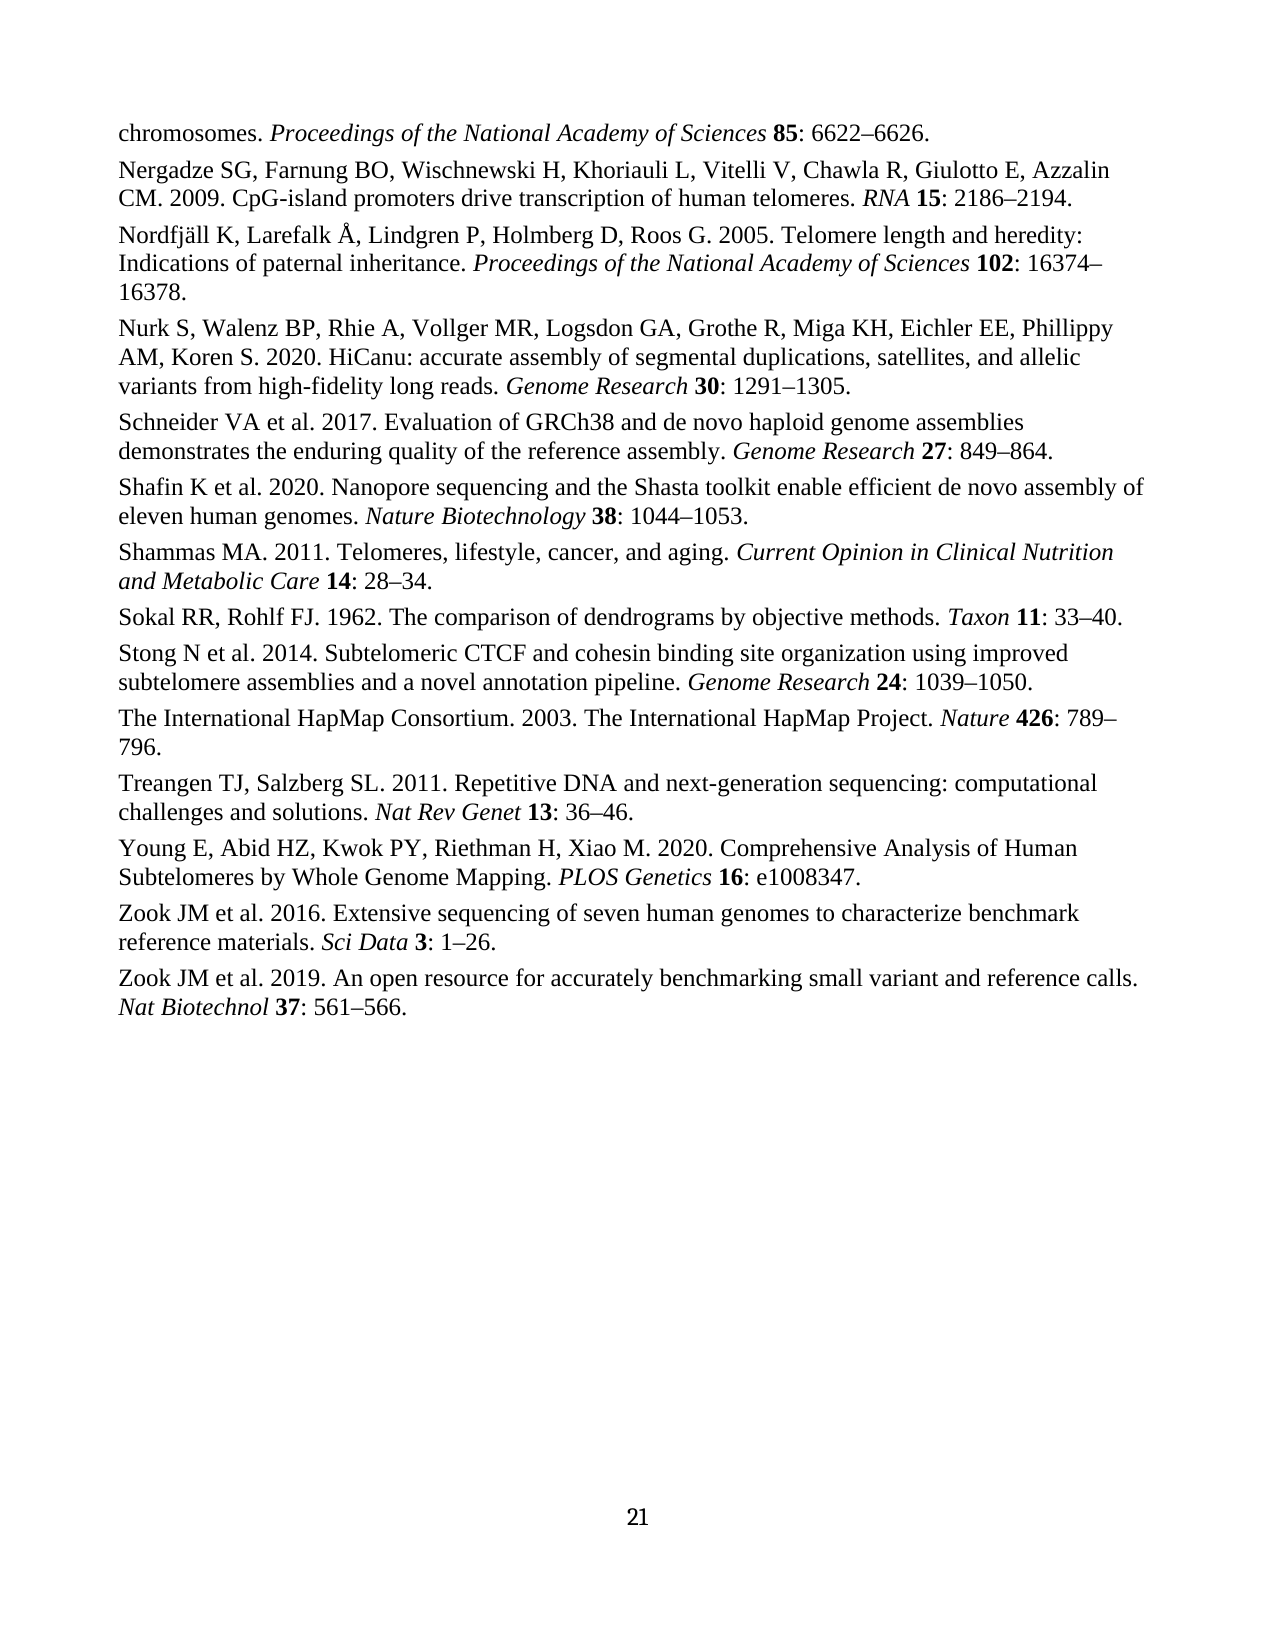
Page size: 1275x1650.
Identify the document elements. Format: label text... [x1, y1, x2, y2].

text Shammas MA. 2011. Telomeres, lifestyle, cancer, and aging. Current Opinion in Clinical Nutrition and Metabolic Care 14: 28–34. [118, 537, 1156, 595]
text Zook JM et al. 2019. An open resource for accurately benchmarking small variant and reference calls. Nat Biotechnol 37: 561–566. [118, 963, 1156, 1021]
text Zook JM et al. 2016. Extensive sequencing of seven human genomes to characterize benchmark reference materials. Sci Data 3: 1–26. [118, 898, 1156, 956]
text Schneider VA et al. 2017. Evaluation of GRCh38 and de novo haploid genome assemblies demonstrates the enduring quality of the reference assembly. Genome Research 27: 849–864. [118, 407, 1156, 465]
text The International HapMap Consortium. 2003. The International HapMap Project. Nature 426: 789–796. [118, 703, 1156, 761]
text Young E, Abid HZ, Kwok PY, Riethman H, Xiao M. 2020. Comprehensive Analysis of Human Subtelomeres by Whole Genome Mapping. PLOS Genetics 16: e1008347. [118, 833, 1156, 891]
text Sokal RR, Rohlf FJ. 1962. The comparison of dendrograms by objective methods. Taxon 11: 33–40. [118, 602, 1156, 631]
text Nurk S, Walenz BP, Rhie A, Vollger MR, Logsdon GA, Grothe R, Miga KH, Eichler EE, Phillippy AM, Koren S. 2020. HiCanu: accurate assembly of segmental duplications, satellites, and allelic variants from high-fidelity long reads. Genome Research 30: 1291–1305. [118, 313, 1156, 400]
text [118, 118, 1156, 147]
text Shafin K et al. 2020. Nanopore sequencing and the Shasta toolkit enable efficient de novo assembly of eleven human genomes. Nature Biotechnology 38: 1044–1053. [118, 472, 1156, 530]
text Stong N et al. 2014. Subtelomeric CTCF and cohesin binding site organization using improved subtelomere assemblies and a novel annotation pipeline. Genome Research 24: 1039–1050. [118, 638, 1156, 696]
text Nergadze SG, Farnung BO, Wischnewski H, Khoriauli L, Vitelli V, Chawla R, Giulotto E, Azzalin CM. 2009. CpG-island promoters drive transcription of human telomeres. RNA 15: 2186–2194. [118, 155, 1156, 212]
text Treangen TJ, Salzberg SL. 2011. Repetitive DNA and next-generation sequencing: computational challenges and solutions. Nat Rev Genet 13: 36–46. [118, 768, 1156, 826]
text Nordfjäll K, Larefalk Å, Lindgren P, Holmberg D, Roos G. 2005. Telomere length and heredity: Indications of paternal inheritance. Proceedings of the National Academy of Sciences 102: 16374–16378. [118, 220, 1156, 306]
